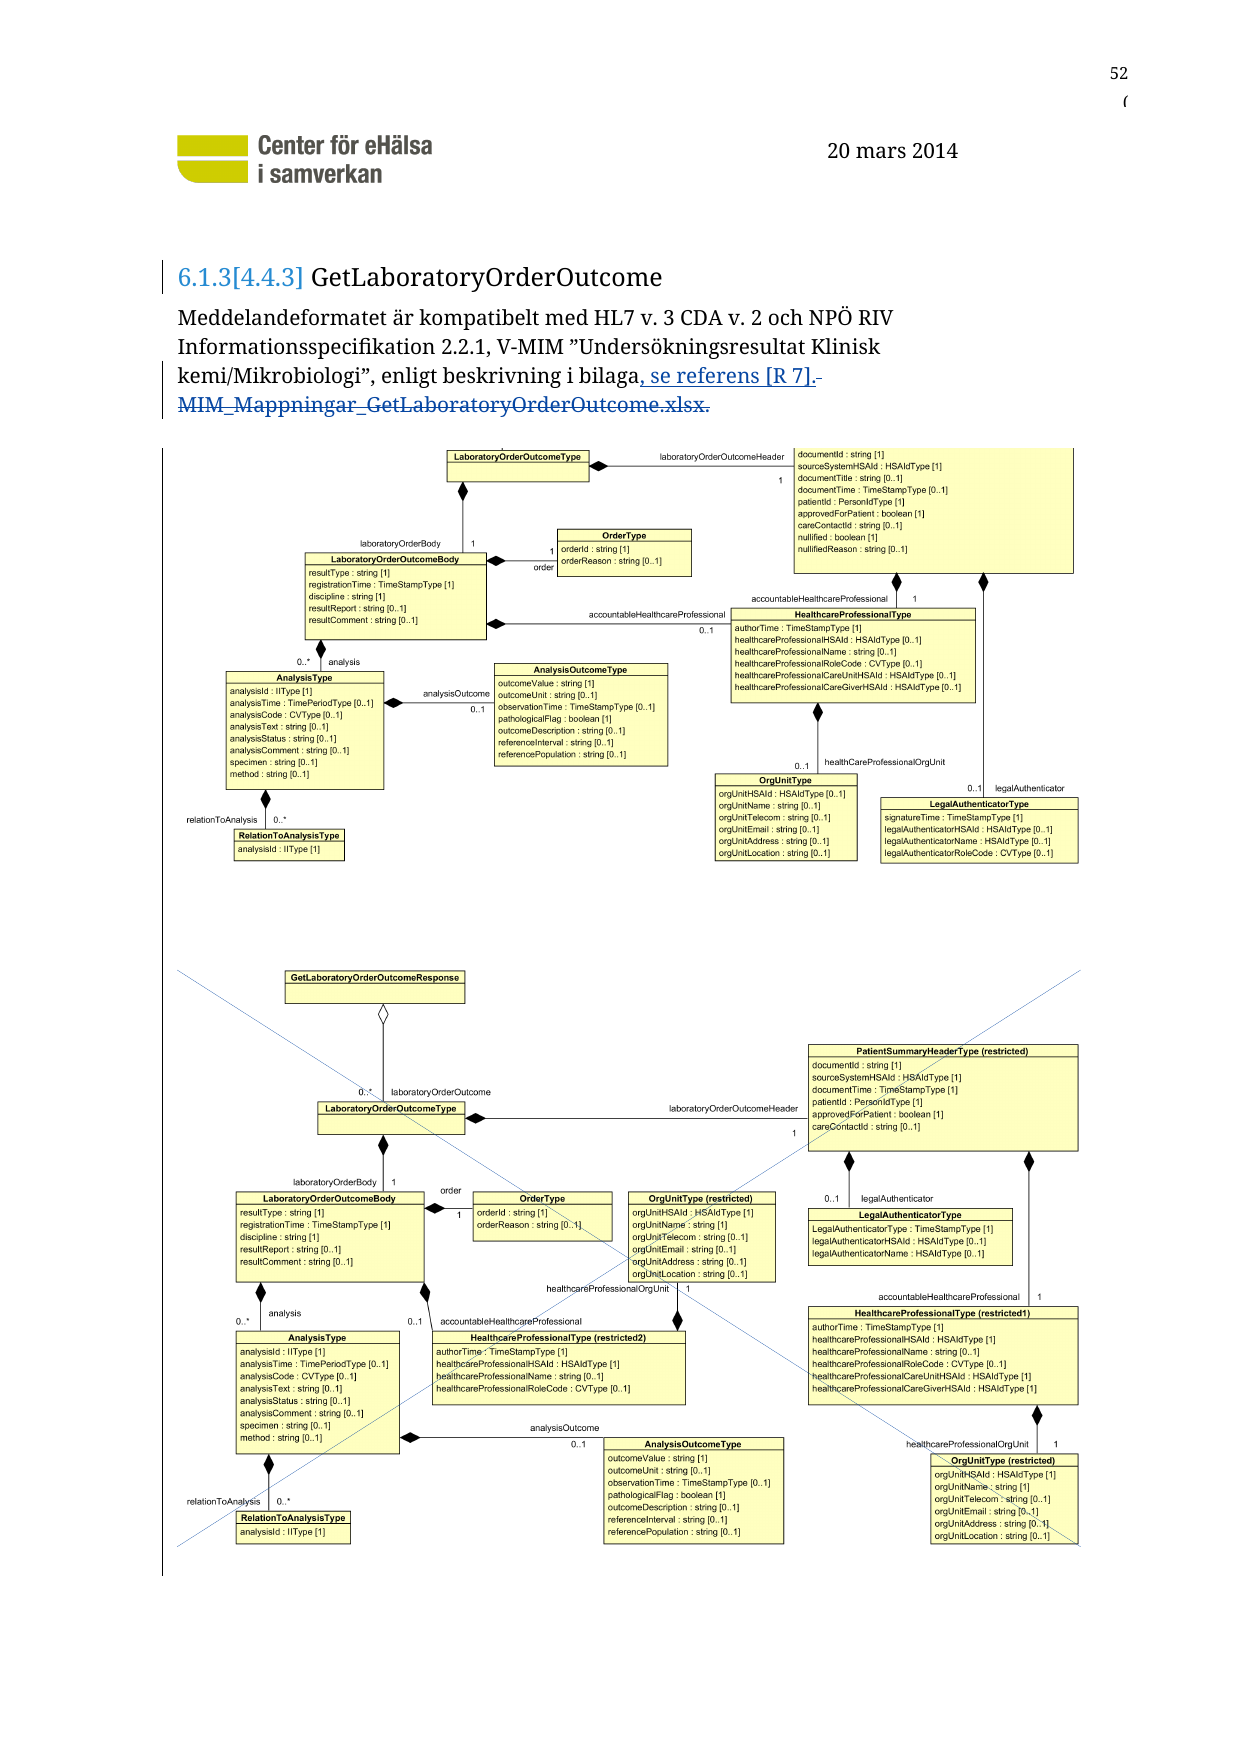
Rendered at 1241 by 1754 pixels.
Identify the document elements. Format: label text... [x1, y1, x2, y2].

text Meddelandeformatet är kompatibelt med HL7 v. 3 CDA v. 2 och NPÖ RIV Informationsspecifikation 2.2.1, V-MIM ”Undersökningsresultat Klinisk kemi/Mikrobiologi”, enligt beskrivning i bilaga [177, 302, 1081, 419]
picture [177, 448, 1081, 866]
picture [179, 970, 1078, 1257]
picture [177, 135, 432, 183]
picture [177, 971, 627, 1546]
picture [631, 971, 1081, 1546]
subtitle GetLaboratoryOrderOutcome [177, 260, 1081, 294]
picture [179, 1260, 1079, 1547]
